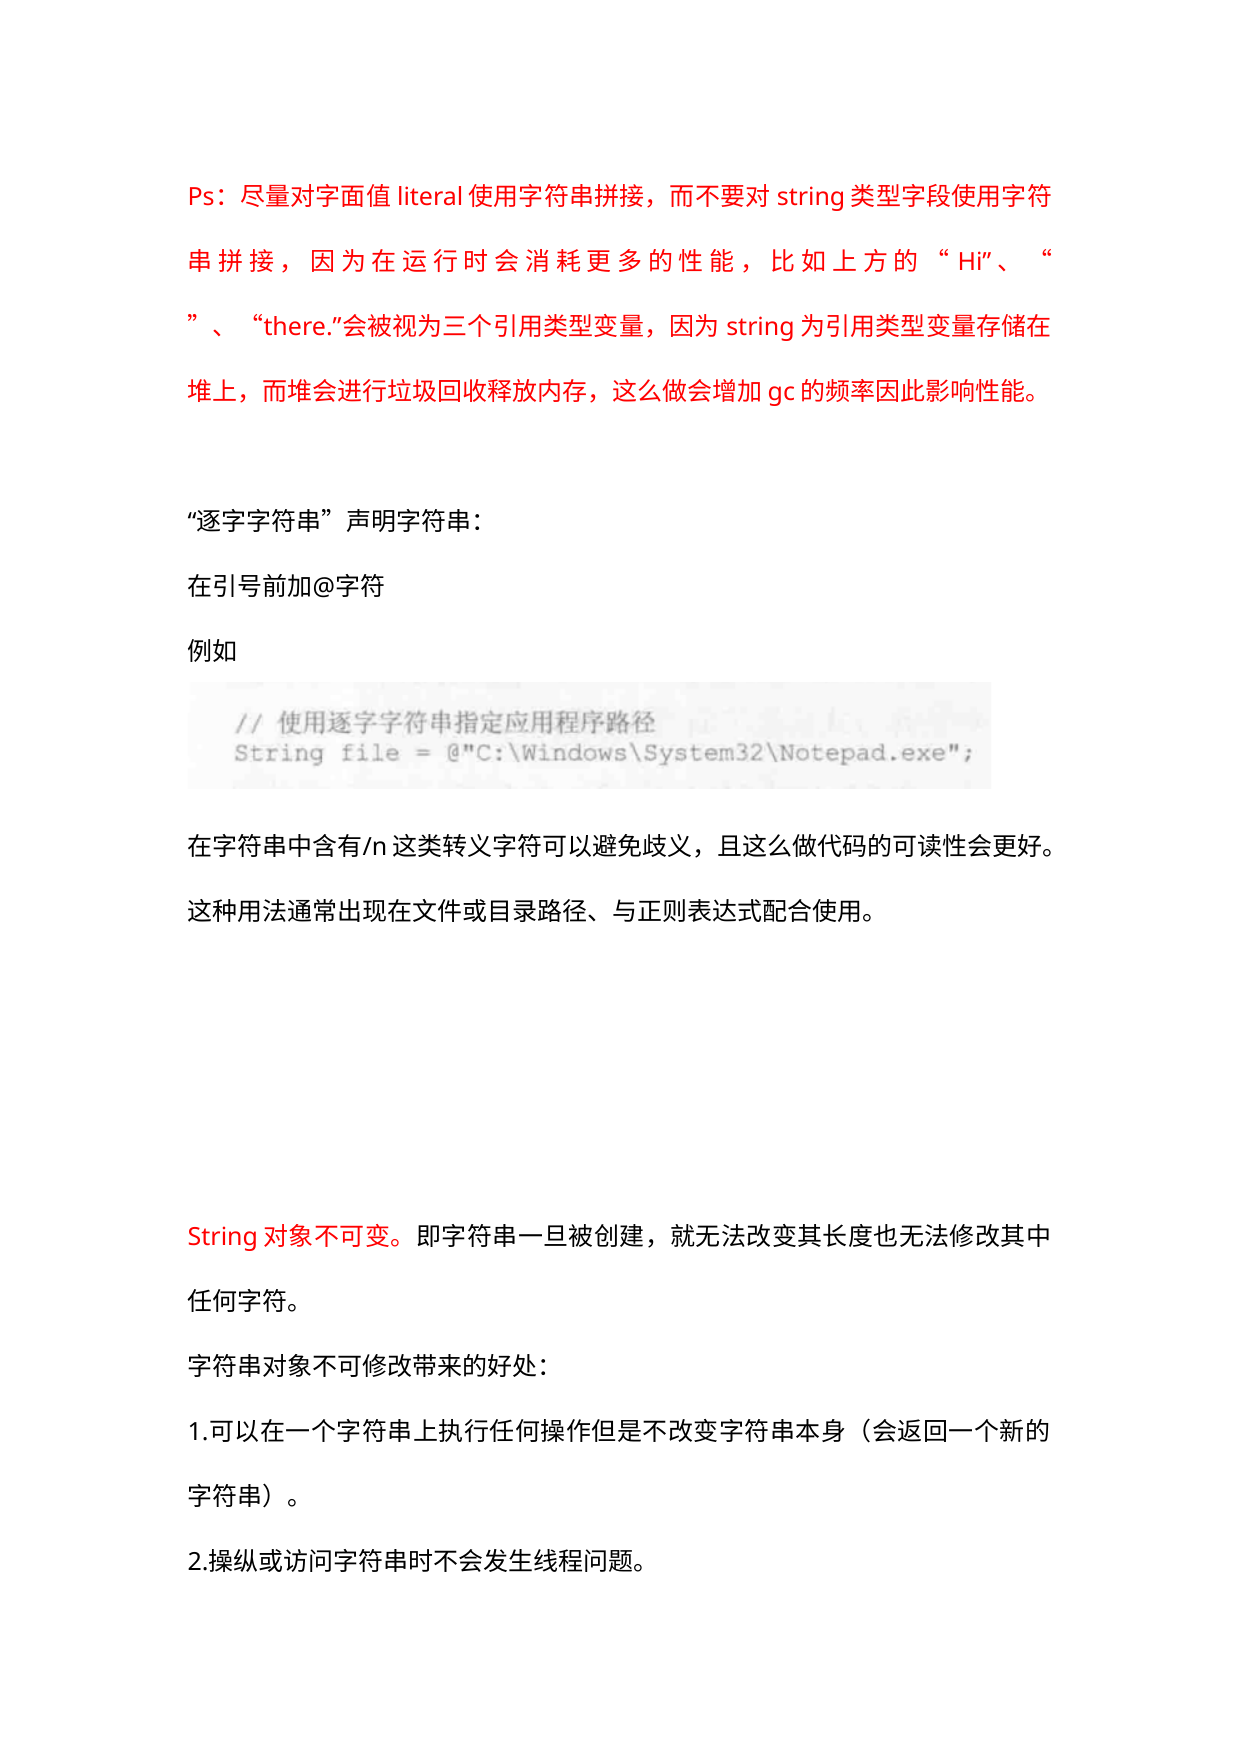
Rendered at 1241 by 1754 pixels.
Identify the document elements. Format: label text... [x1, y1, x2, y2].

text 2.操纵或访问字符串时不会发生线程问题。 [187, 1527, 1053, 1592]
text “逐字字符串”声明字符串： [187, 487, 1053, 552]
text Ps：尽量对字面值literal使用字符串拼接，而不要对string类型字段使用字符串拼接，因为在运行时会消耗更多的性能，比如上方的“Hi”、“ ”、“there.”会被视为三个引用类型变量，因为string为引用类型变量存储在堆上，而堆会进行垃圾回收释放内存，这么做会增加gc的频率因此影响性能。 [187, 162, 1053, 422]
picture [187, 682, 992, 789]
text 1.可以在一个字符串上执行任何操作但是不改变字符串本身（会返回一个新的字符串）。 [187, 1397, 1053, 1527]
text 在字符串中含有/n这类转义字符可以避免歧义，且这么做代码的可读性会更好。 [187, 812, 1053, 877]
text 字符串对象不可修改带来的好处： [187, 1332, 1053, 1397]
text 在引号前加@字符 [187, 552, 1053, 617]
text String对象不可变。即字符串一旦被创建，就无法改变其长度也无法修改其中任何字符。 [187, 1202, 1053, 1332]
text 例如 [187, 617, 1053, 682]
text 这种用法通常出现在文件或目录路径、与正则表达式配合使用。 [187, 877, 1053, 942]
